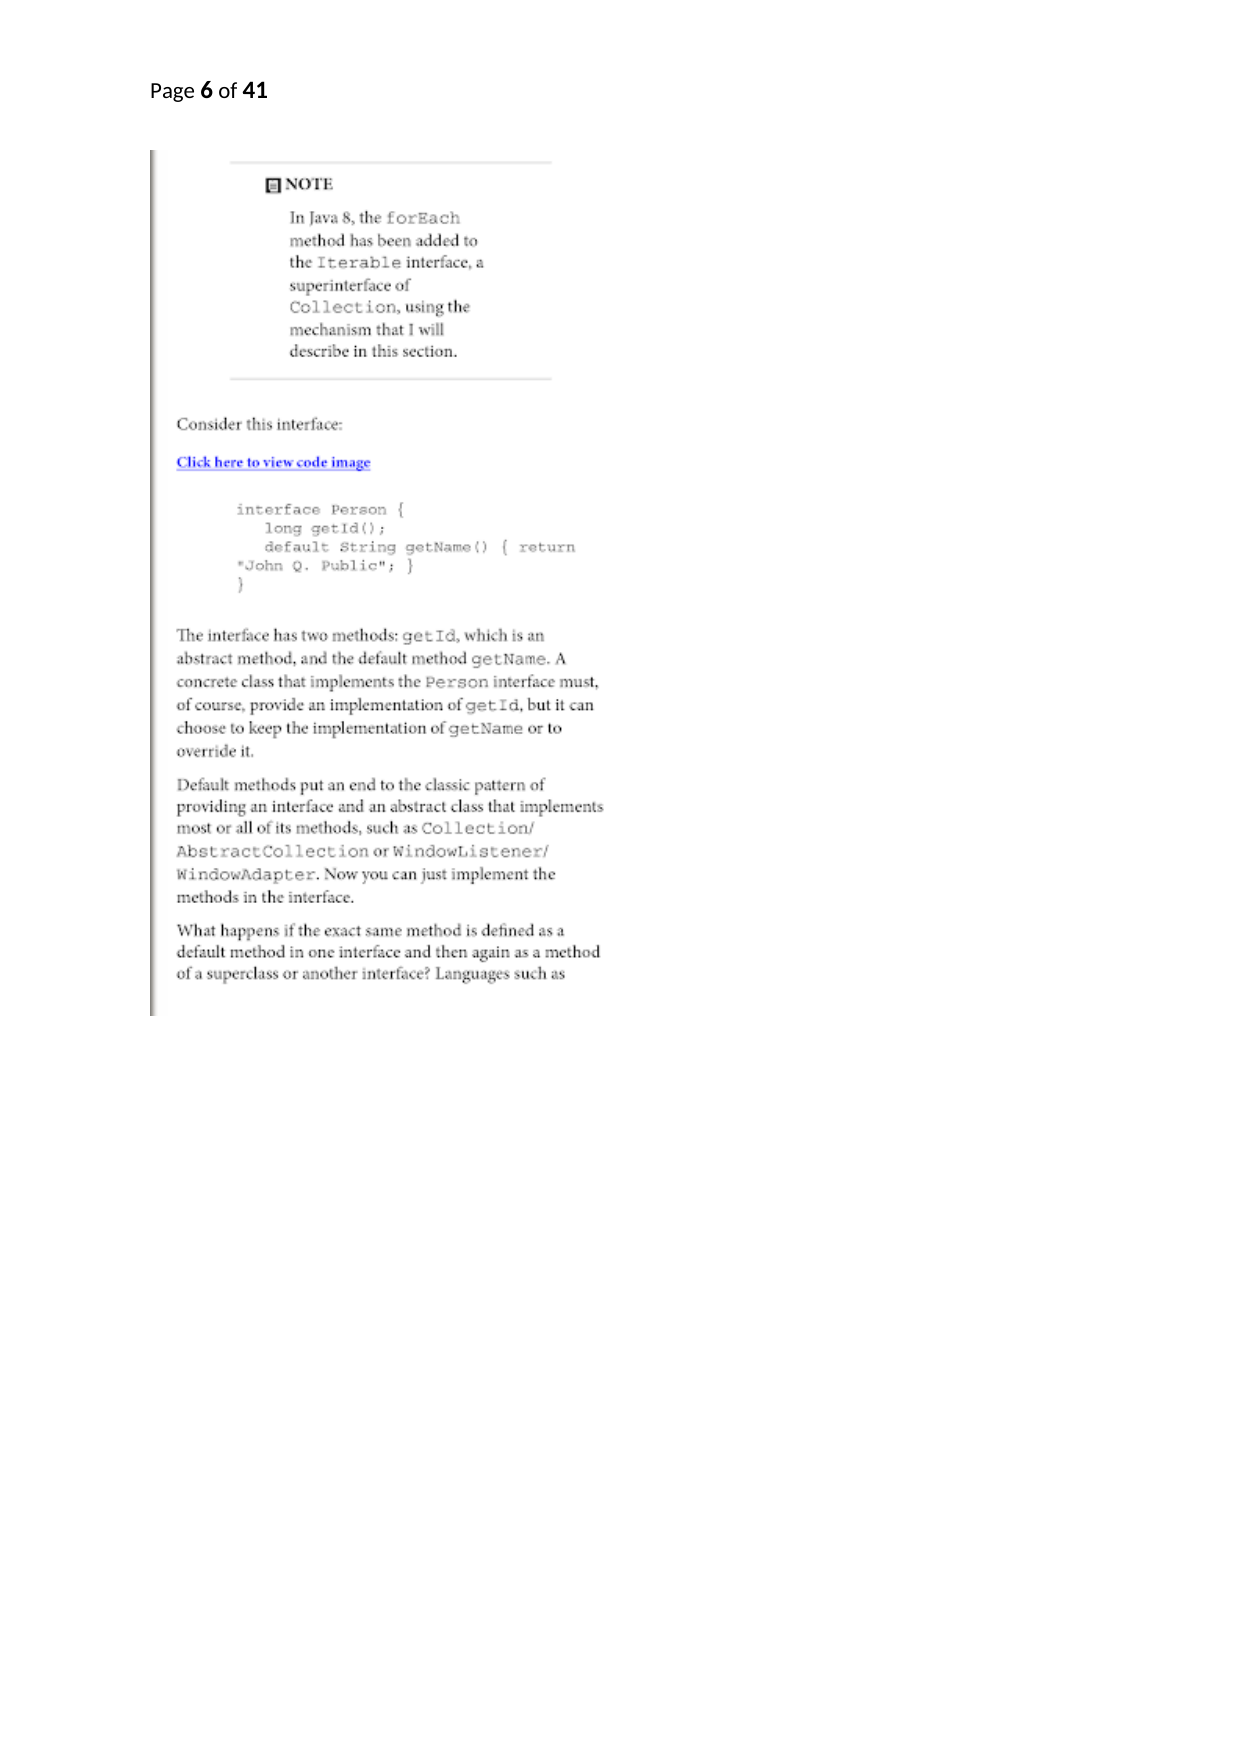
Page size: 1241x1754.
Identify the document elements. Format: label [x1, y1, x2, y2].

picture [150, 150, 632, 1016]
